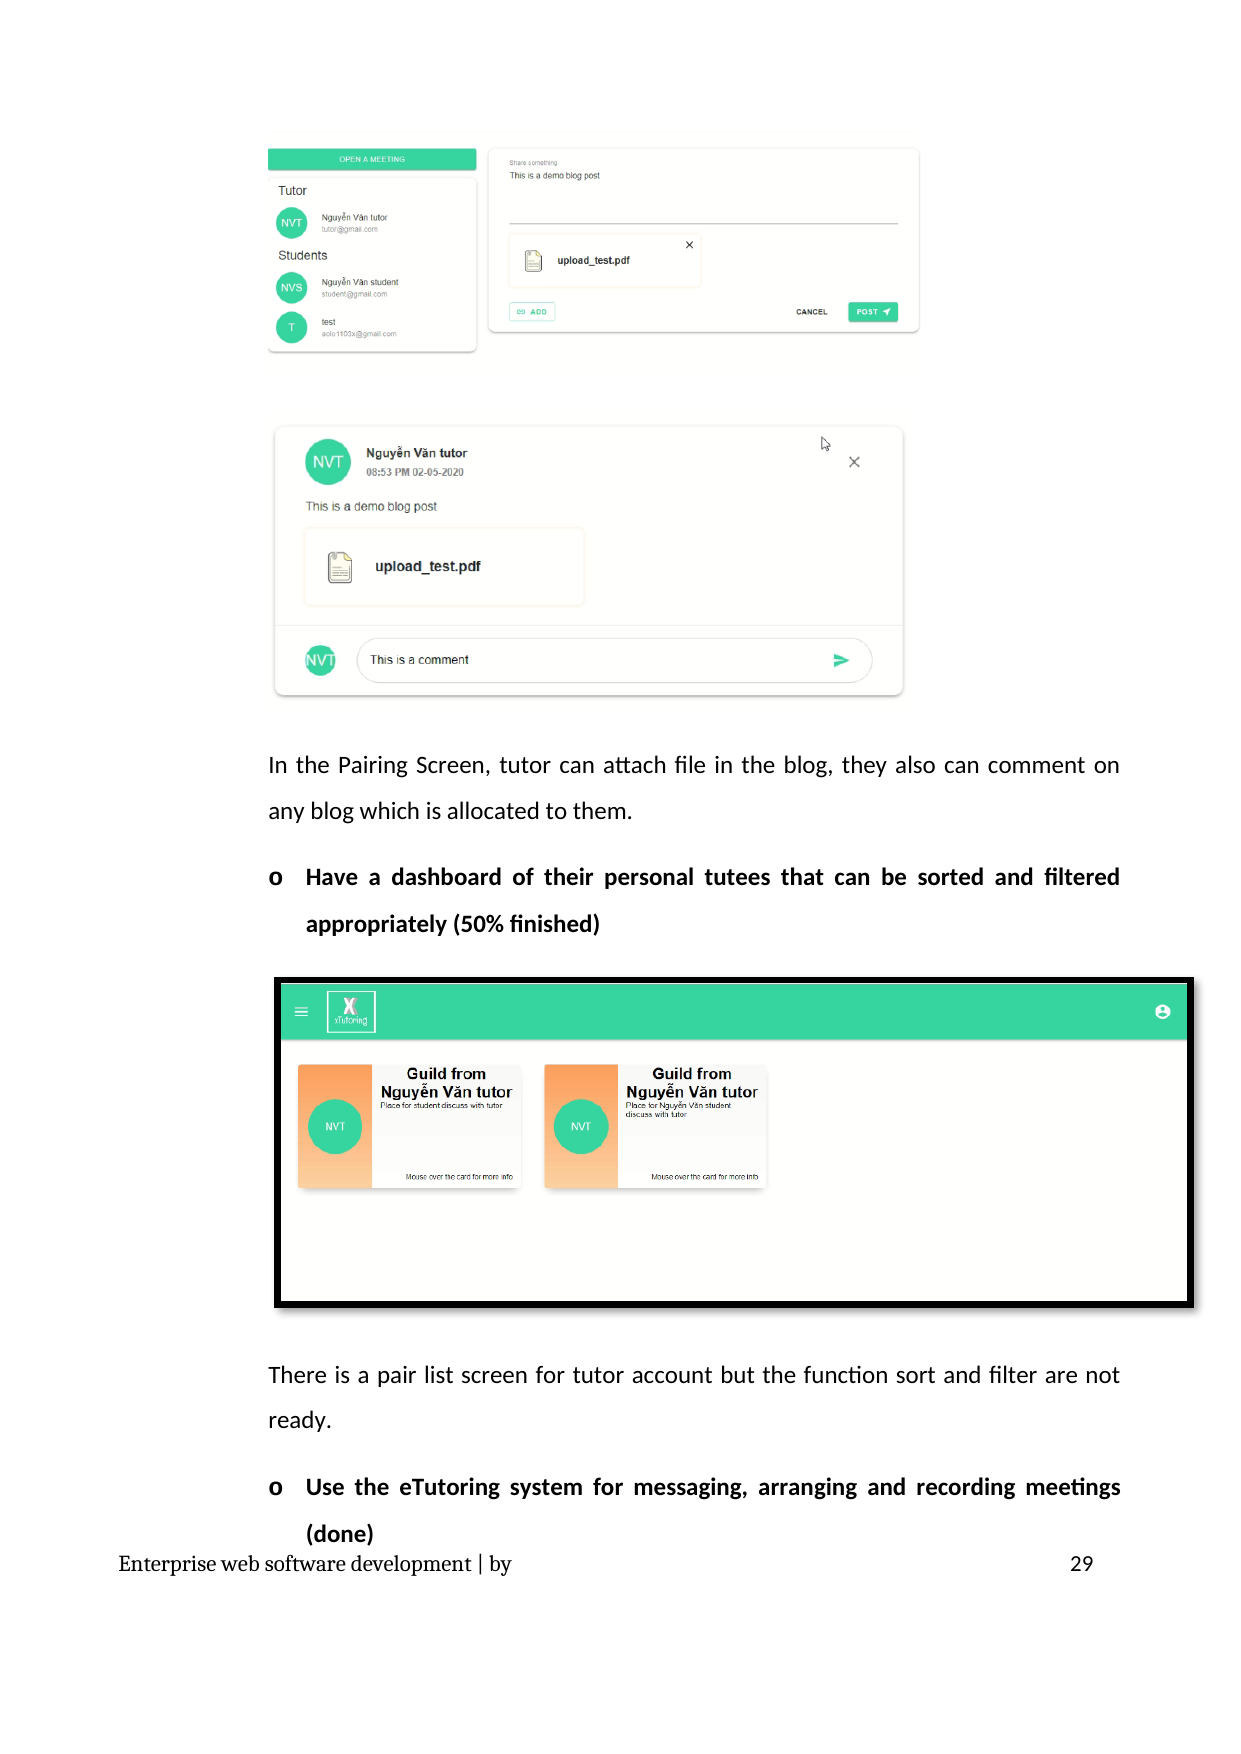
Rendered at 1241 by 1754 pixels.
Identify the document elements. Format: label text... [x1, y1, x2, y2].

text In the Pairing Screen, tutor can attach file in the blog, they also can comment on any blog which is allocated to them. [268, 749, 1122, 826]
picture [268, 410, 910, 715]
picture [268, 131, 921, 376]
list Have a dashboard of their personal tutees that can be sorted and filtered appropriately (50% finished) [268, 862, 1122, 939]
picture [281, 983, 1187, 1301]
list Use the eTutoring system for messaging, arranging and recording meetings (done) [268, 1471, 1122, 1549]
text There is a pair list screen for tutor account but the function sort and filter are not ready. [268, 1359, 1122, 1435]
